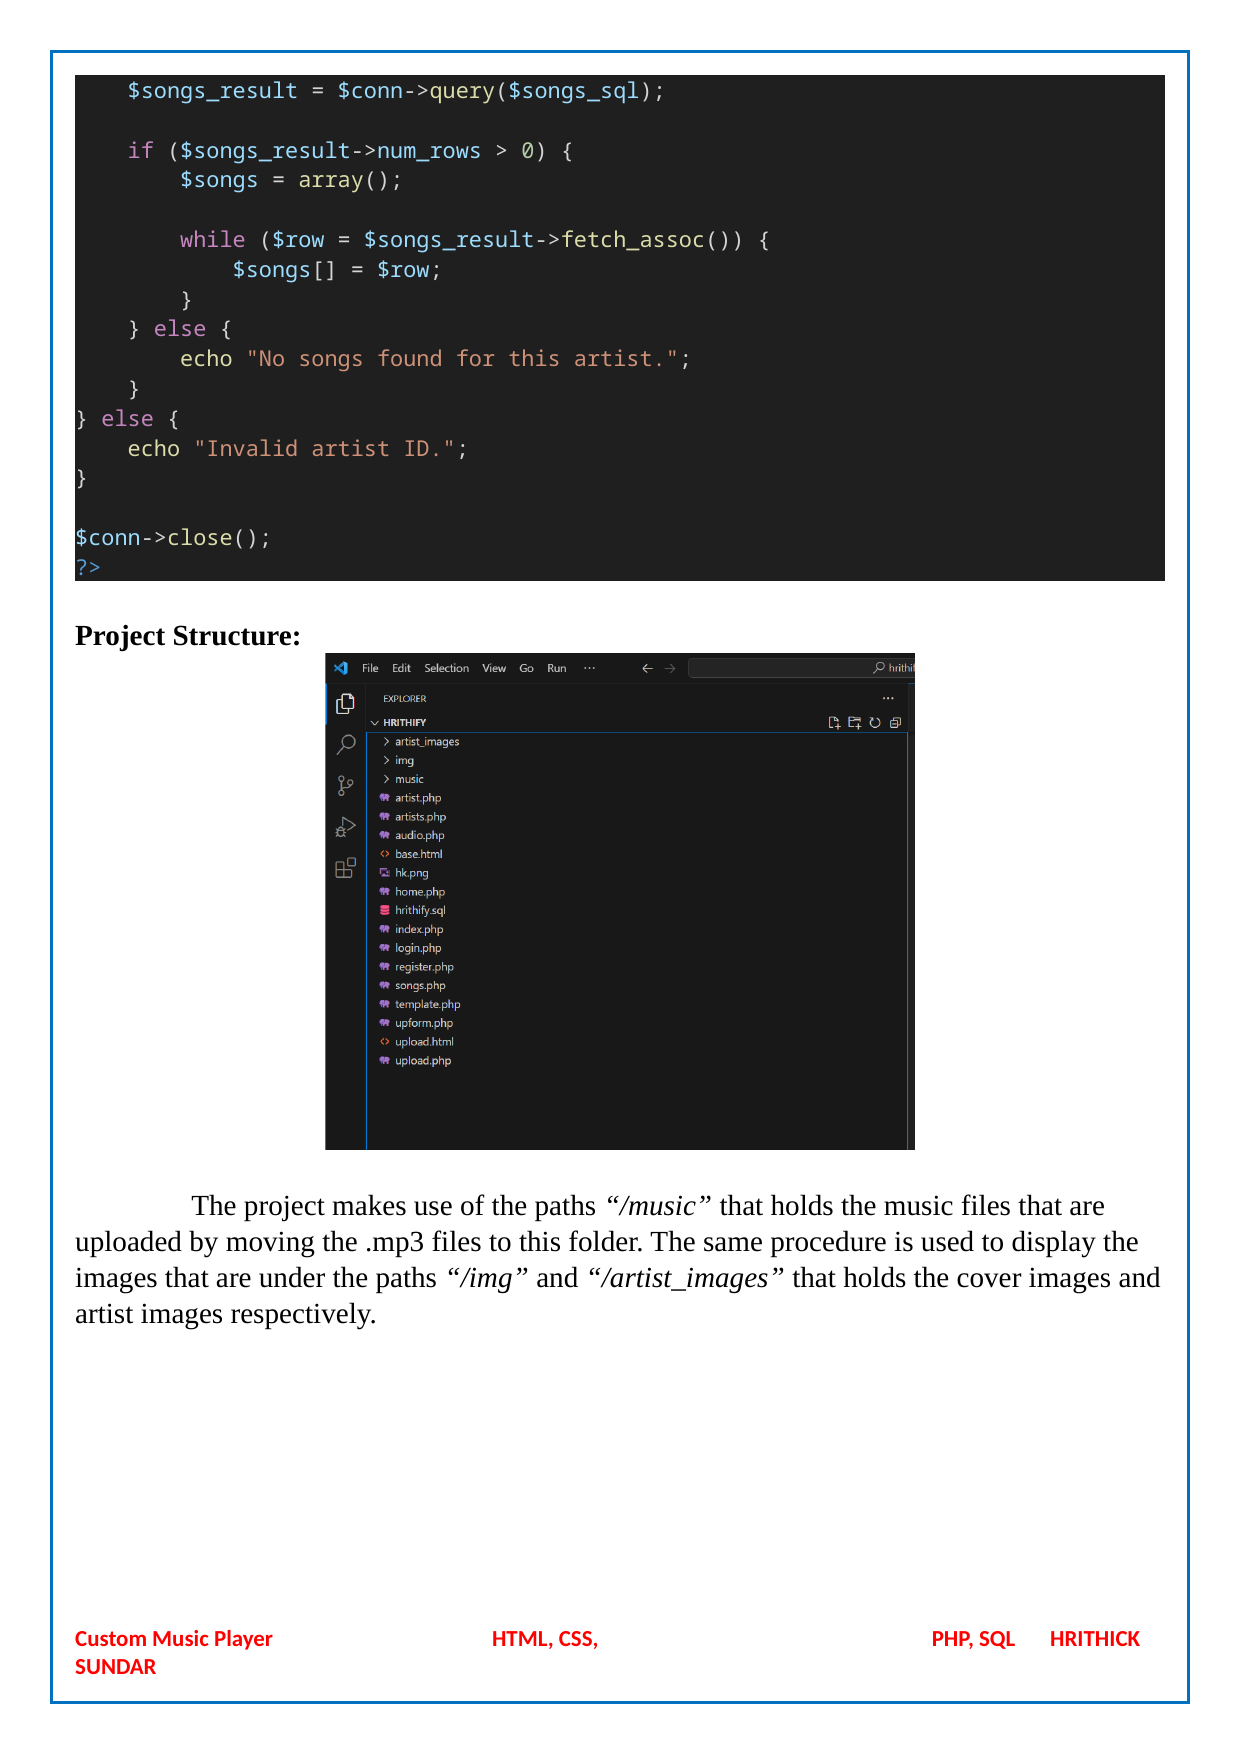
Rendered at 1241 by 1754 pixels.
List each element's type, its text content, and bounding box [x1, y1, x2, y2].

picture [325, 653, 915, 1150]
text The project makes use of the paths “/music” that holds the music files that are uploaded by moving the .mp3 files to this folder. The same procedure is used to display the images that are under the paths “/img” and “/artist_images” that holds the cover images and artist images respectively. [75, 1152, 1165, 1330]
text ?> [75, 552, 1165, 581]
text echo "Invalid artist ID."; [75, 432, 1165, 462]
text while ($row = $songs_result->fetch_assoc()) { [75, 224, 1165, 254]
text } else { [75, 313, 1165, 343]
text } else { [75, 403, 1165, 432]
text Project Structure: [75, 618, 1165, 651]
text $songs_result = $conn->query($songs_sql); [75, 75, 1165, 105]
text } [75, 462, 1165, 492]
text } [75, 373, 1165, 403]
text } [75, 283, 1165, 313]
text if ($songs_result->num_rows > 0) { [75, 134, 1165, 164]
text echo "No songs found for this artist."; [75, 343, 1165, 373]
text $conn->close(); [75, 522, 1165, 552]
text $songs = array(); [75, 164, 1165, 194]
text $songs[] = $row; [75, 254, 1165, 283]
